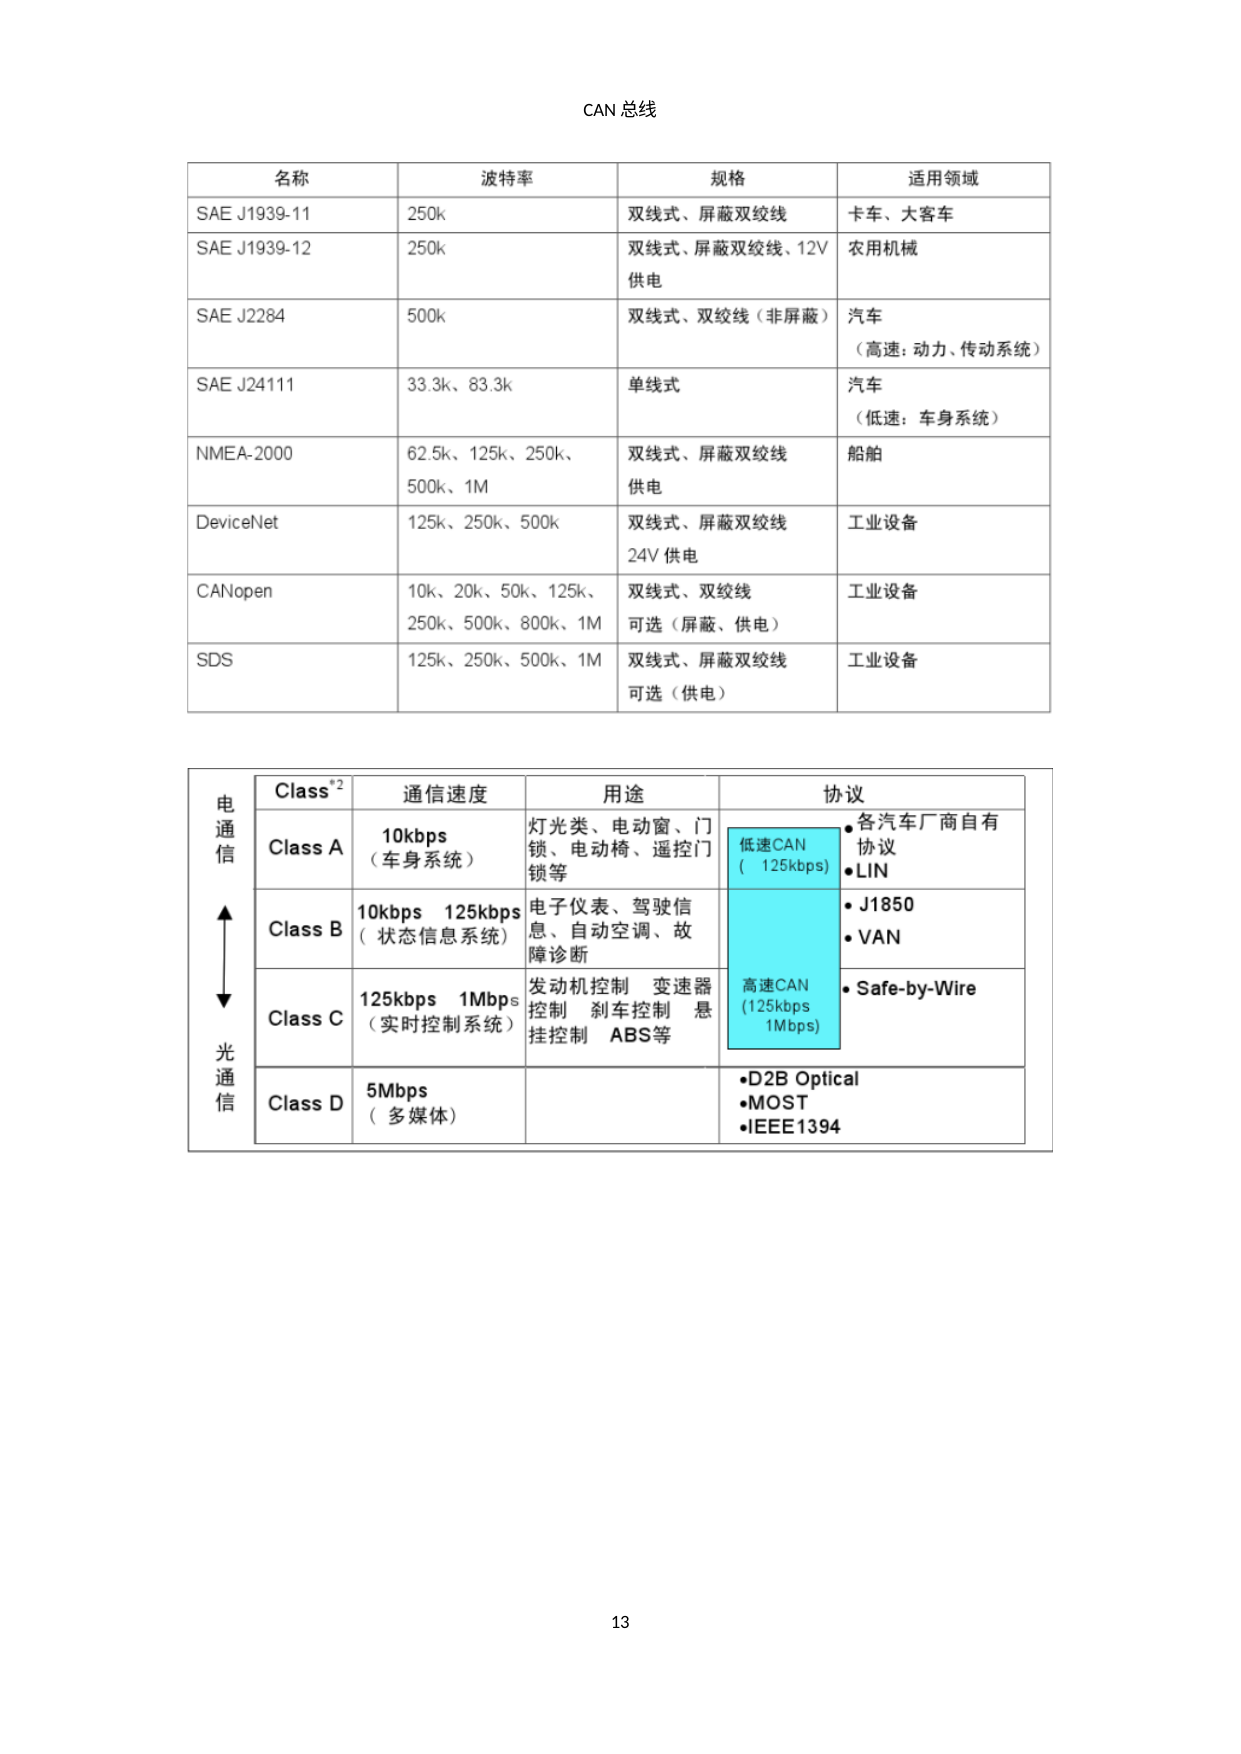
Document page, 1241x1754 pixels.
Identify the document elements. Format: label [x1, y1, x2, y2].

picture [187, 768, 1053, 1155]
picture [187, 162, 1053, 716]
